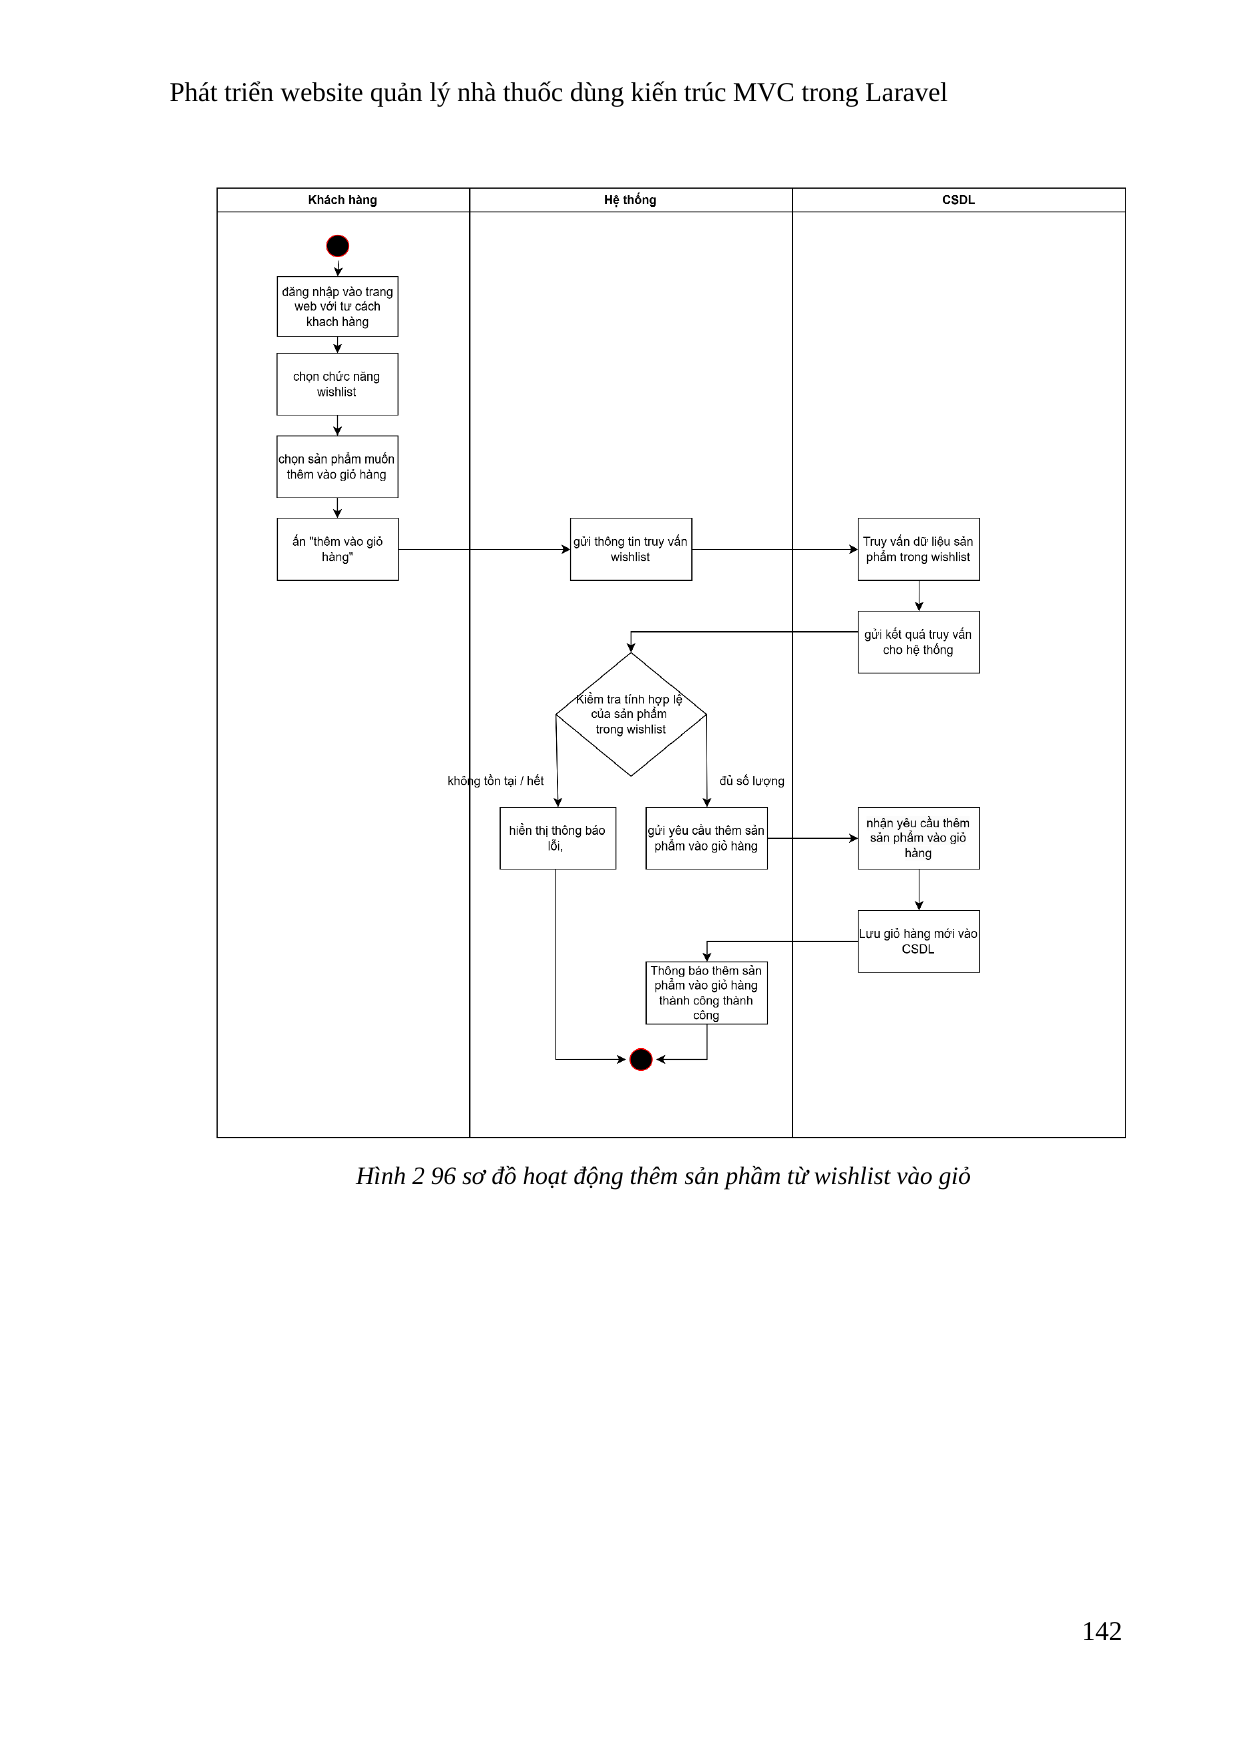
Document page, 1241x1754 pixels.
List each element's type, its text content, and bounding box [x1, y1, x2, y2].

picture [206, 177, 1136, 1149]
